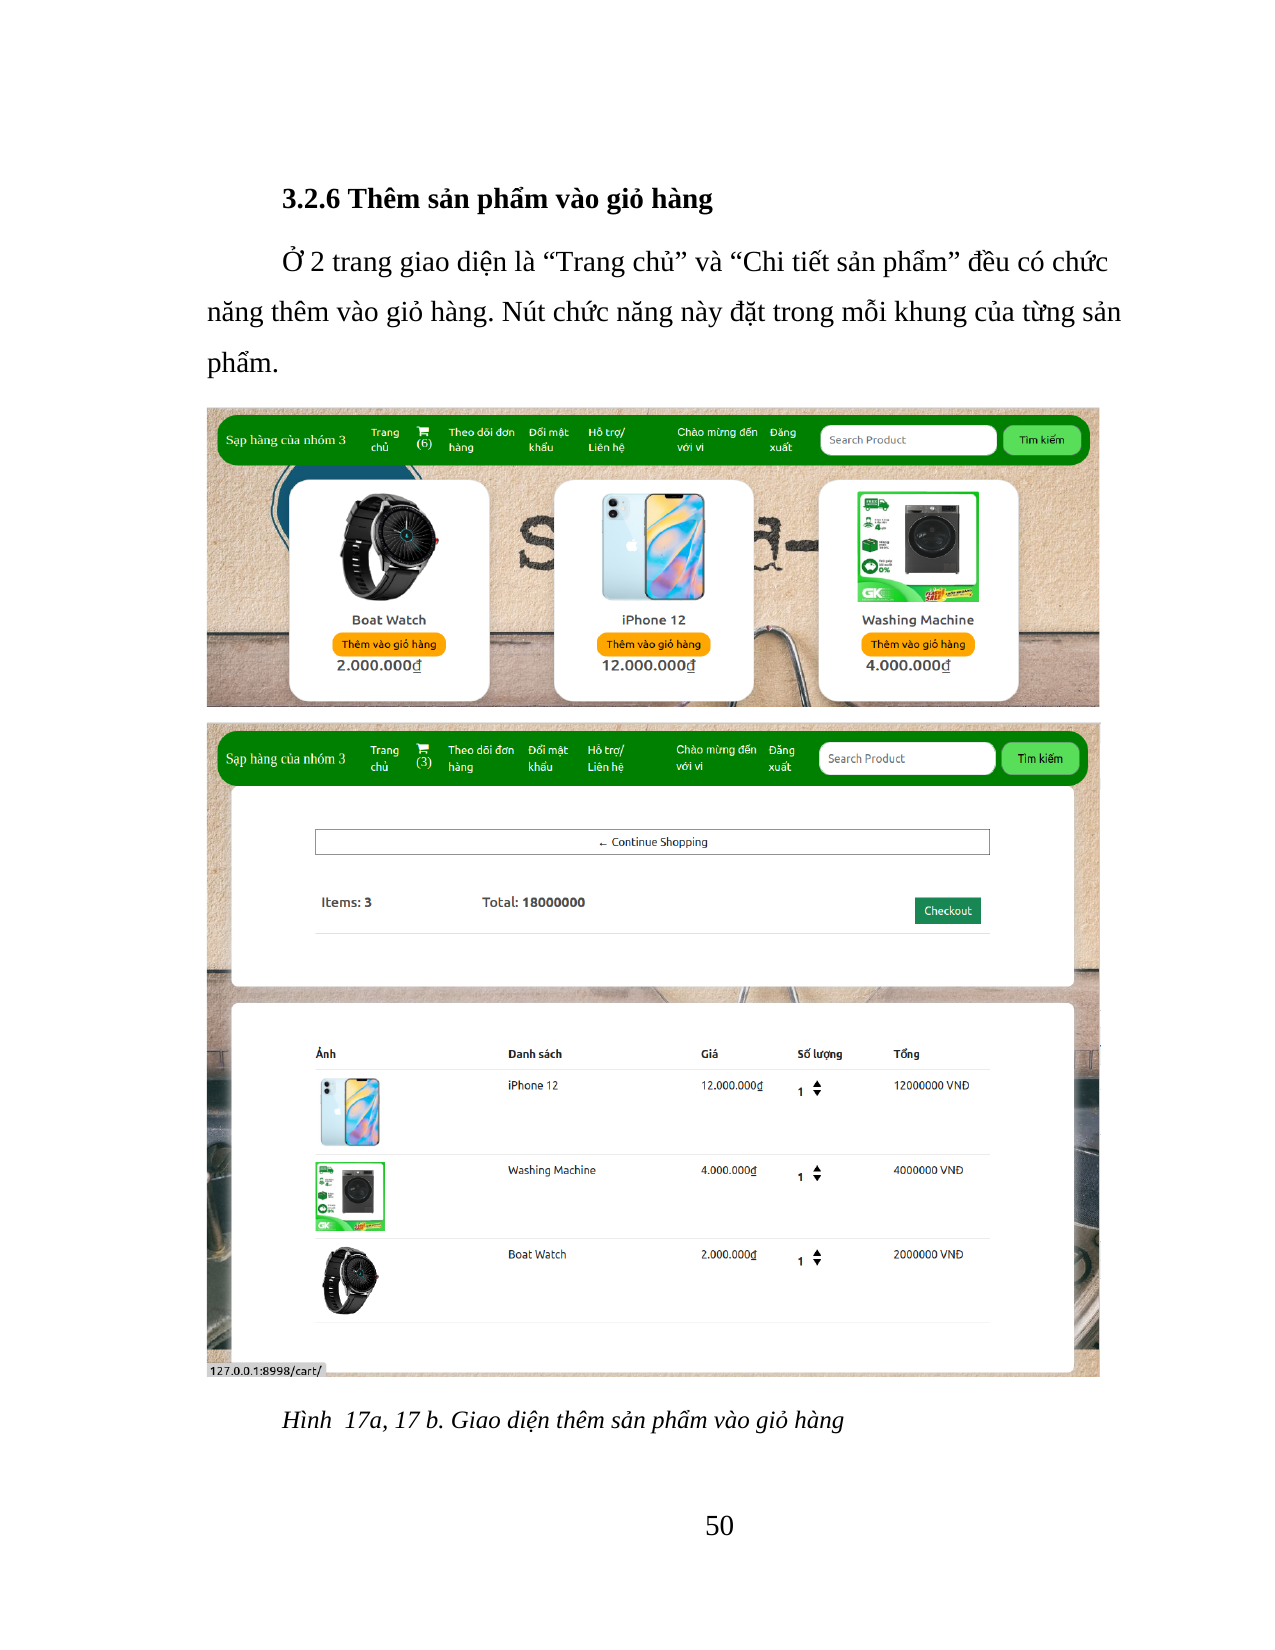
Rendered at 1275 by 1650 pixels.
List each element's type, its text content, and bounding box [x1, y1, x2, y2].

text Hình 17a, 17 b. Giao diện thêm sản phẩm vào giỏ hàng [207, 1406, 1157, 1434]
subtitle 3.2.6 Thêm sản phẩm vào giỏ hàng [207, 181, 1157, 215]
picture [206, 407, 1100, 707]
picture [206, 722, 1101, 1377]
text Ở 2 trang giao diện là “Trang chủ” và “Chi tiết sản phẩm” đều có chức năng thêm vào giỏ hàng. Nút chức năng này đặt trong mỗi khung của từng sản phẩm. [207, 244, 1157, 378]
